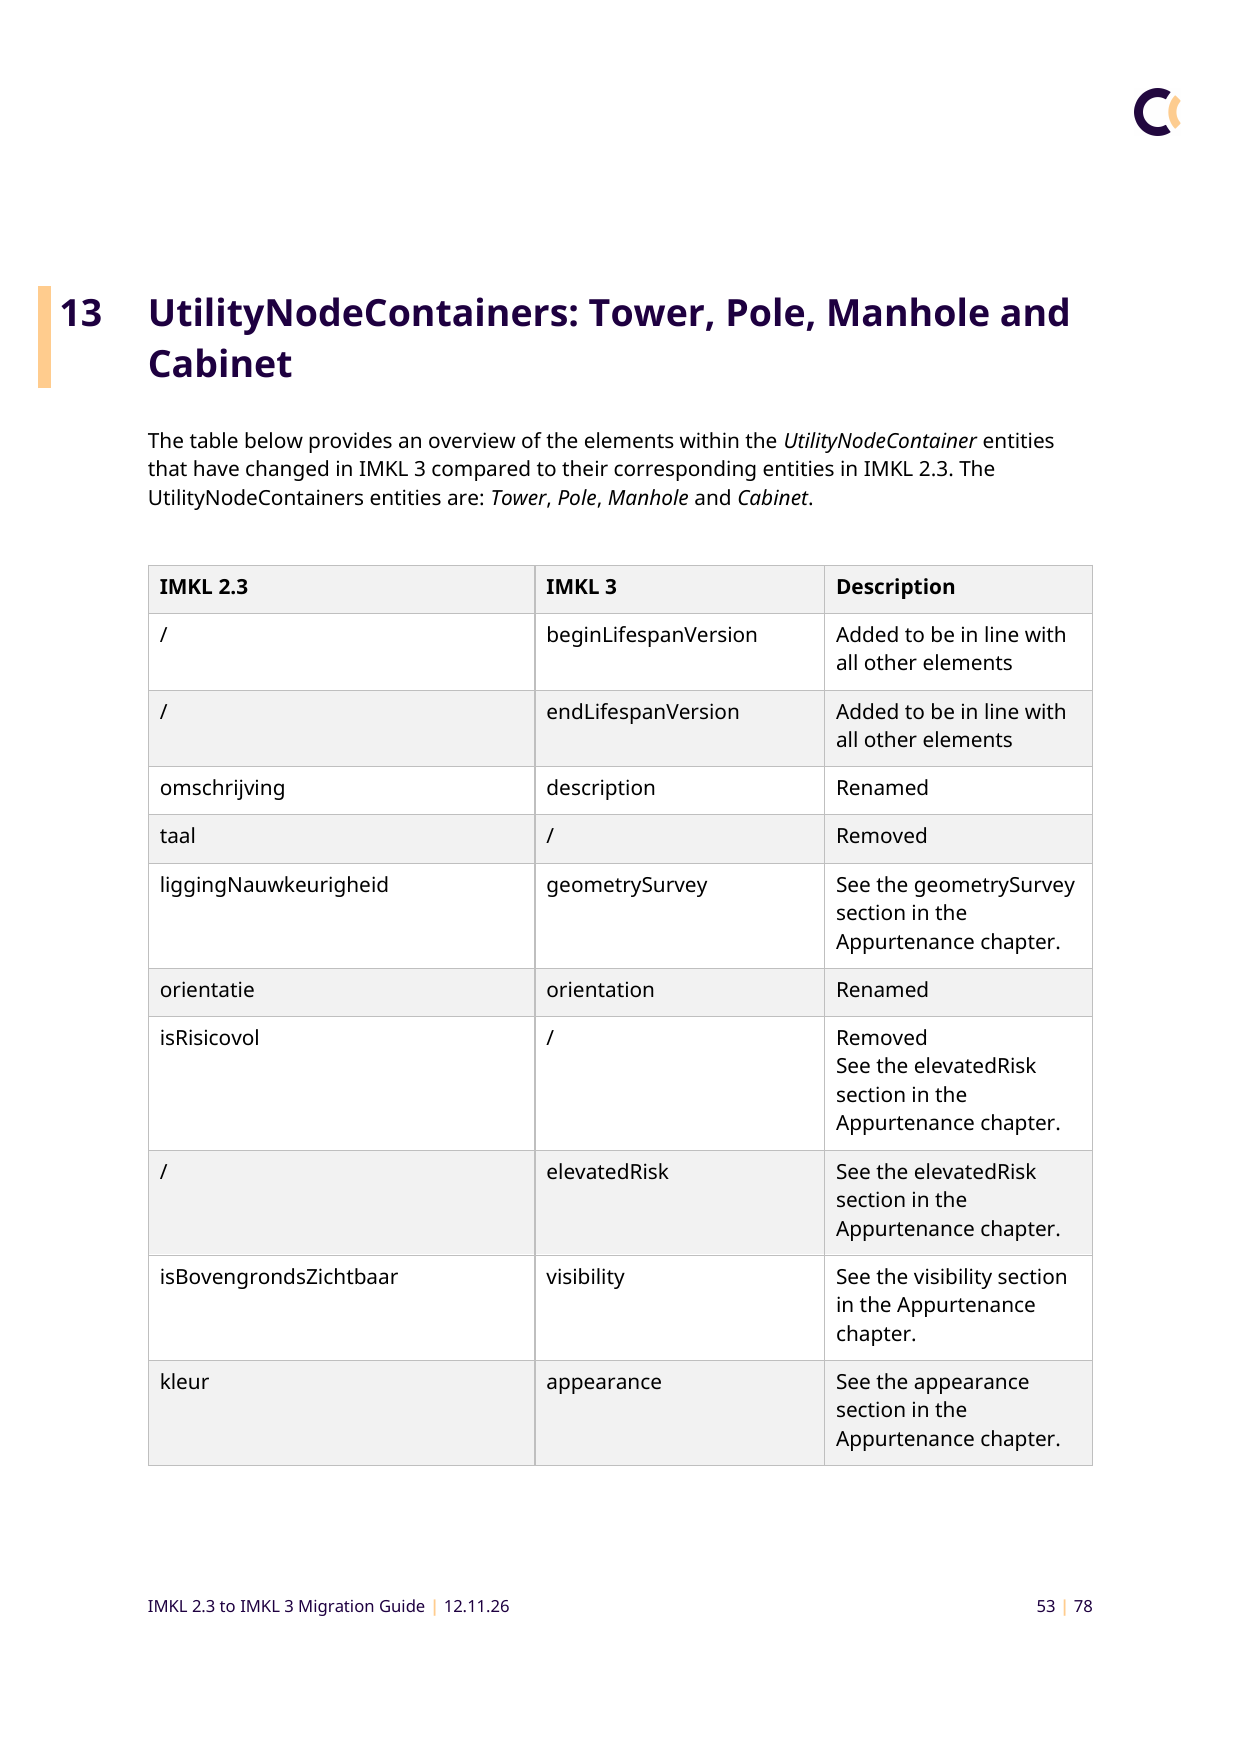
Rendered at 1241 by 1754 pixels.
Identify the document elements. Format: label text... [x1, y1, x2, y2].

table_cell liggingNauwkeurigheid [149, 864, 534, 968]
table_cell endLifespanVersion [536, 691, 824, 766]
table_cell isBovengrondsZichtbaar [149, 1256, 534, 1360]
table_cell isRisicovol [149, 1017, 534, 1149]
table_cell / [536, 815, 824, 863]
table_cell kleur [149, 1361, 534, 1465]
table_cell / [536, 1017, 824, 1149]
table_cell omschrijving [149, 767, 534, 814]
subtitle UtilityNodeContainers: Tower, Pole, Manhole and Cabinet [51, 286, 1092, 388]
table_cell visibility [536, 1256, 824, 1360]
table_header IMKL 3 [536, 566, 824, 613]
table_header IMKL 2.3 [149, 566, 534, 613]
table_cell Removed [825, 815, 1092, 863]
table_cell See the elevatedRisk section in the Appurtenance chapter. [825, 1151, 1092, 1254]
table_cell See the geometrySurvey section in the Appurtenance chapter. [825, 864, 1092, 968]
table_cell See the visibility section in the Appurtenance chapter. [825, 1256, 1092, 1360]
table_cell appearance [536, 1361, 824, 1465]
table_cell / [149, 614, 534, 689]
table_cell Added to be in line with all other elements [825, 614, 1092, 689]
table_cell Renamed [825, 767, 1092, 814]
table_cell elevatedRisk [536, 1151, 824, 1254]
table_cell See the appearance section in the Appurtenance chapter. [825, 1361, 1092, 1465]
table_cell orientatie [149, 969, 534, 1016]
table_cell description [536, 767, 824, 814]
table_cell Renamed [825, 969, 1092, 1016]
table_cell taal [149, 815, 534, 863]
table_cell orientation [536, 969, 824, 1016]
table_cell geometrySurvey [536, 864, 824, 968]
table_header Description [825, 566, 1092, 613]
table_cell Added to be in line with all other elements [825, 691, 1092, 766]
table_cell / [149, 1151, 534, 1254]
text The table below provides an overview of the elements within the UtilityNodeContainer entities that have changed in IMKL 3 compared to their corresponding entities in IMKL 2.3. The UtilityNodeContainers entities are: Tower, Pole, Manhole and Cabinet. [148, 426, 1092, 511]
picture [1134, 88, 1181, 136]
table_cell / [149, 691, 534, 766]
table_cell beginLifespanVersion [536, 614, 824, 689]
table_cell Removed See the elevatedRisk section in the Appurtenance chapter. [825, 1017, 1092, 1149]
